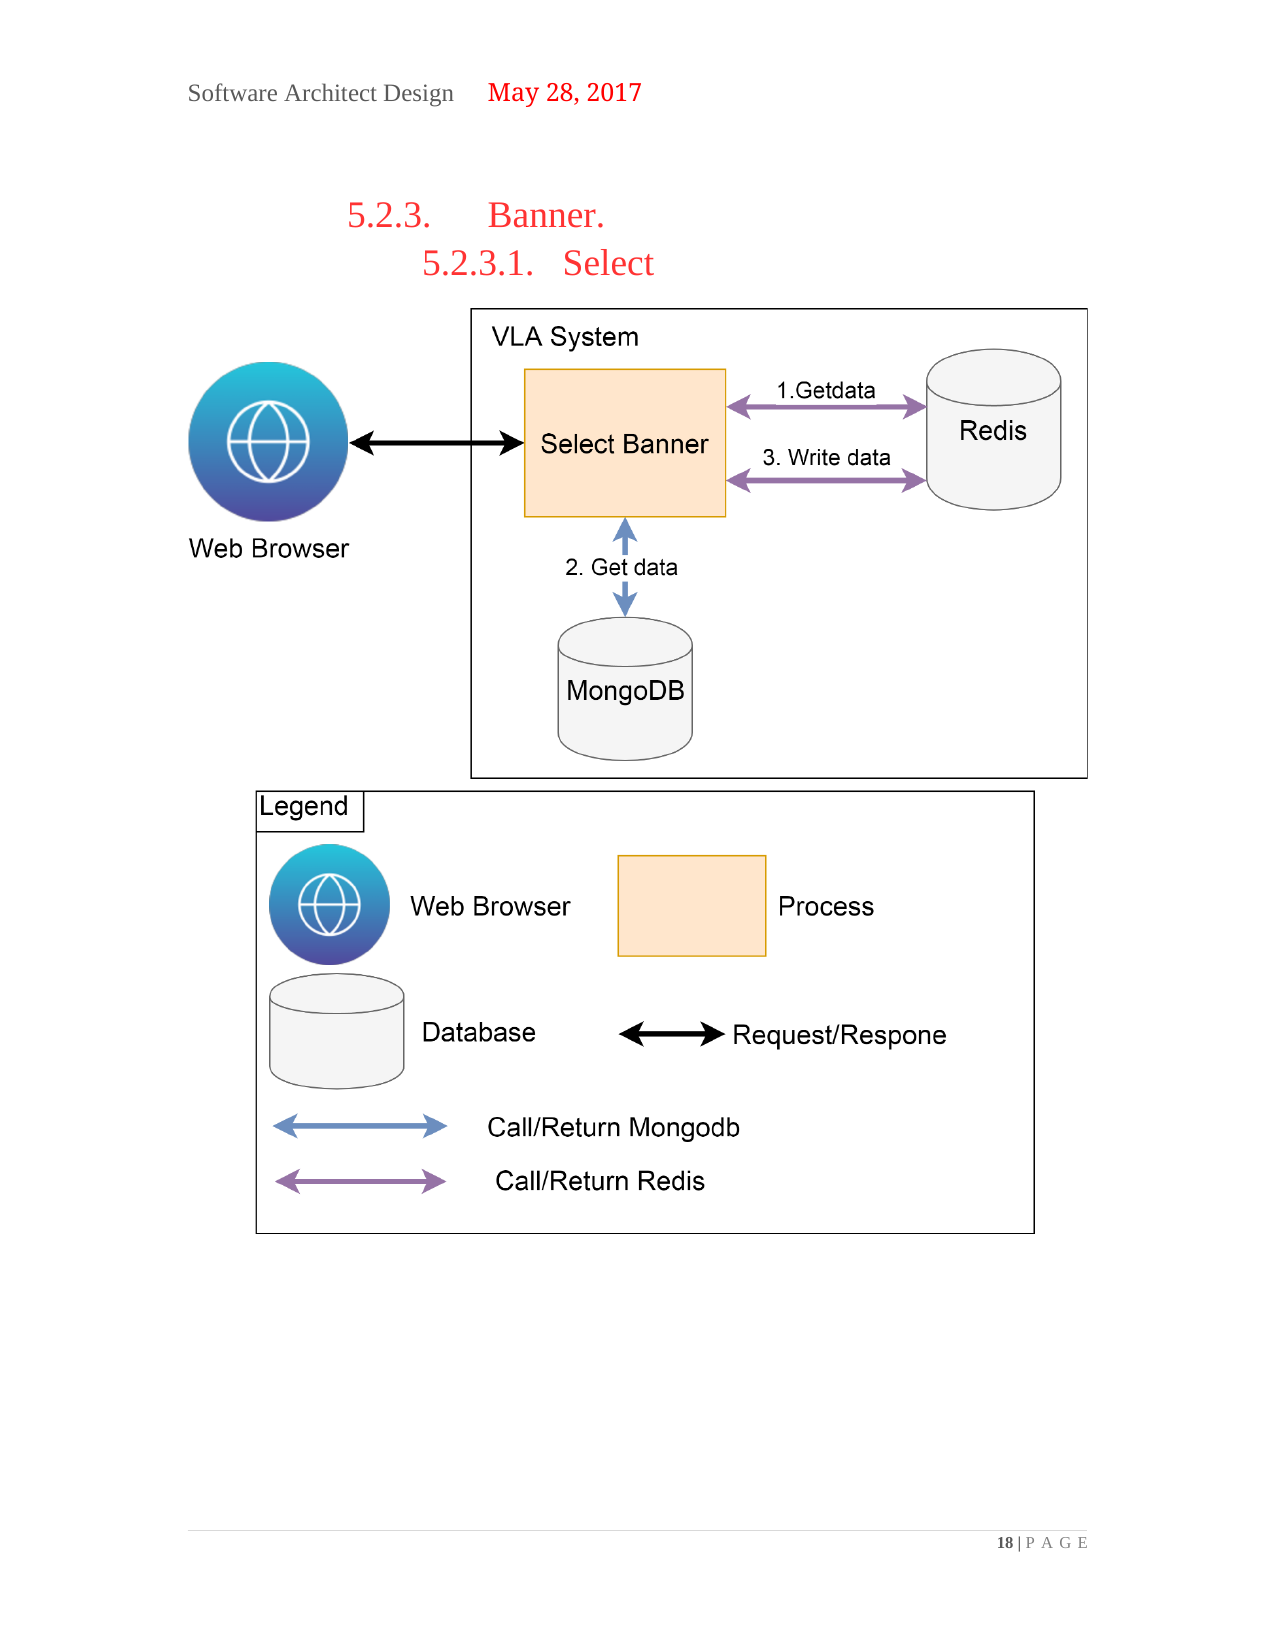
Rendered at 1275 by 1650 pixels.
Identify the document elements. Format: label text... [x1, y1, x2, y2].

list Select [422, 240, 1087, 283]
list Banner. [347, 192, 1087, 236]
picture [187, 308, 1088, 1234]
